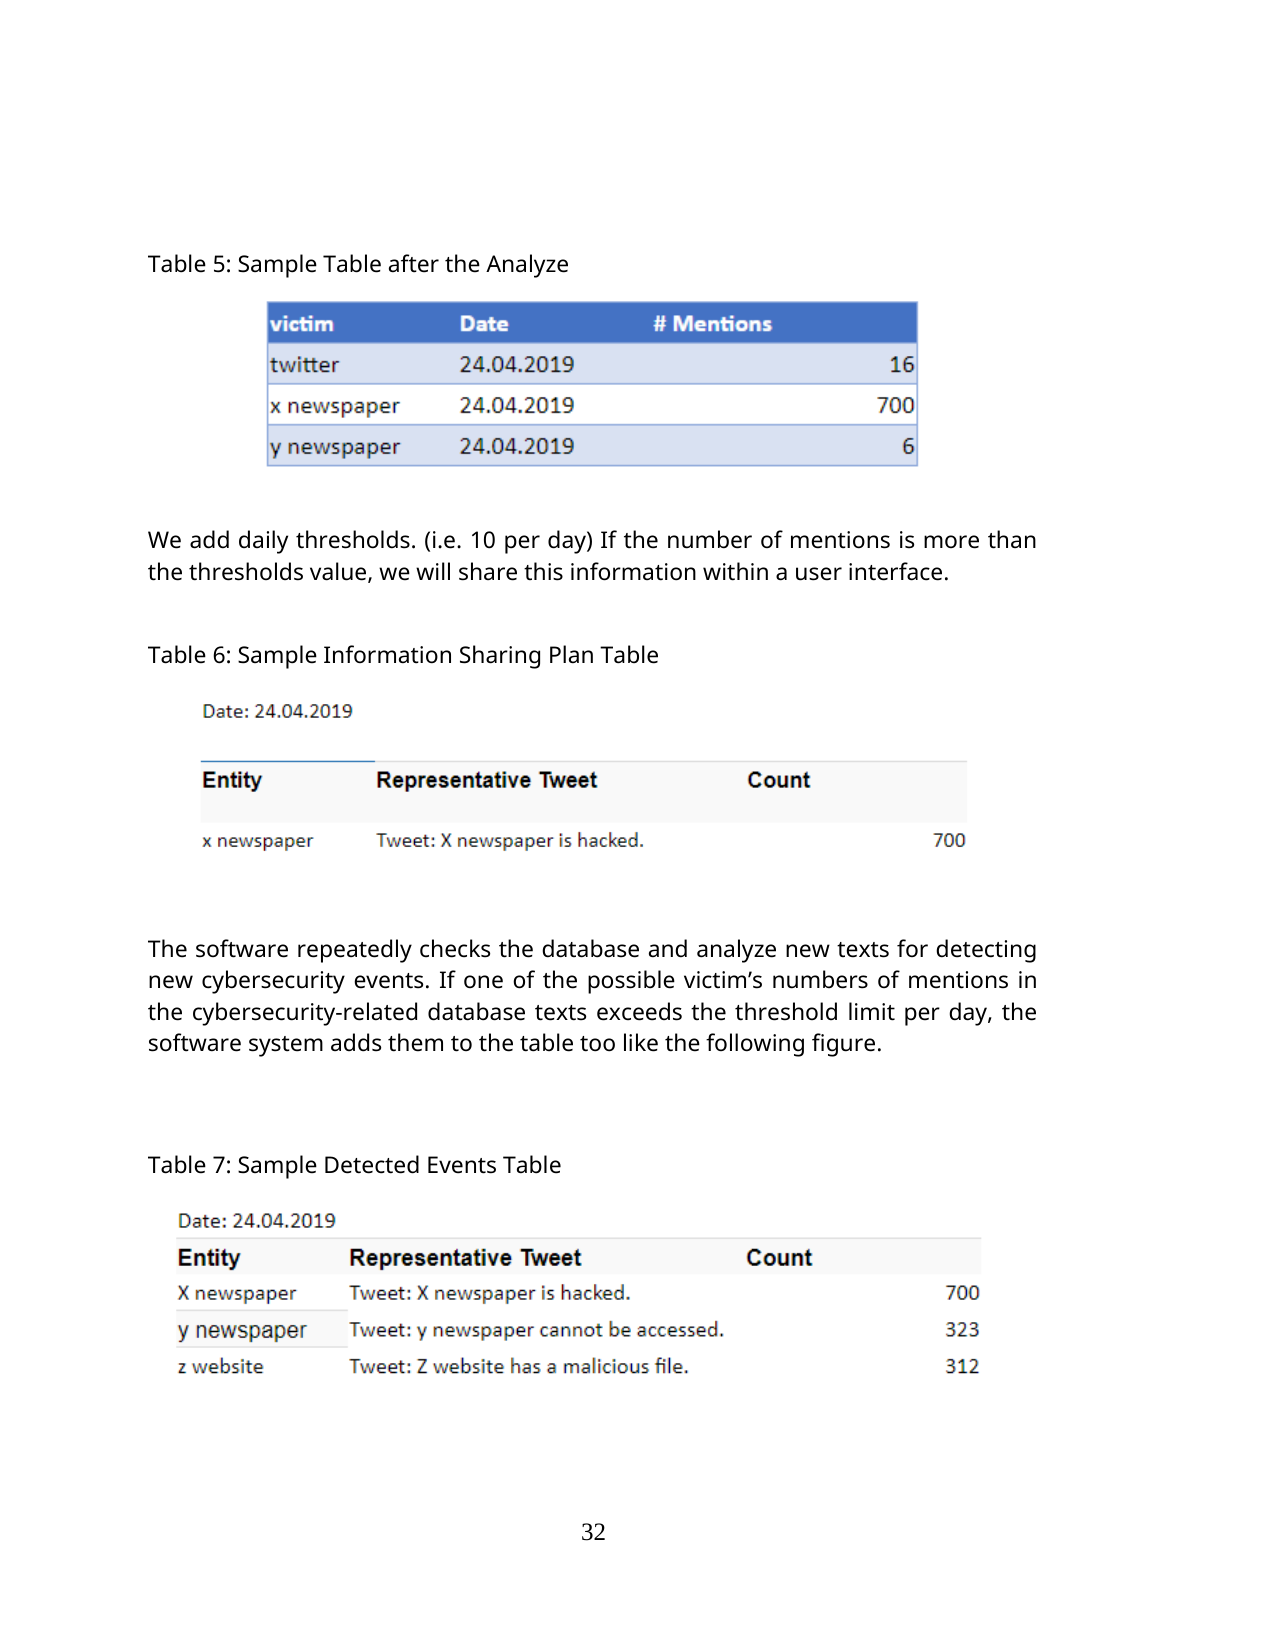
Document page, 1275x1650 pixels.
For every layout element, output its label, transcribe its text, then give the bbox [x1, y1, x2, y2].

picture [264, 300, 923, 473]
picture [193, 691, 994, 882]
picture [175, 1201, 1011, 1420]
text We add daily thresholds. (i.e. 10 per day) If the number of mentions is more than the thresholds value, we will share this information within a user interface. [148, 524, 1039, 587]
text Table 7: Sample Detected Events Table [148, 1149, 1039, 1181]
text The software repeatedly checks the database and analyze new texts for detecting new cybersecurity events. If one of the possible victim’s numbers of mentions in the cybersecurity-related database texts exceeds the threshold limit per day, the software system adds them to the table too like the following figure. [148, 933, 1039, 1058]
text Table 5: Sample Table after the Analyze [148, 248, 1039, 280]
text Table 6: Sample Information Sharing Plan Table [148, 639, 1039, 670]
